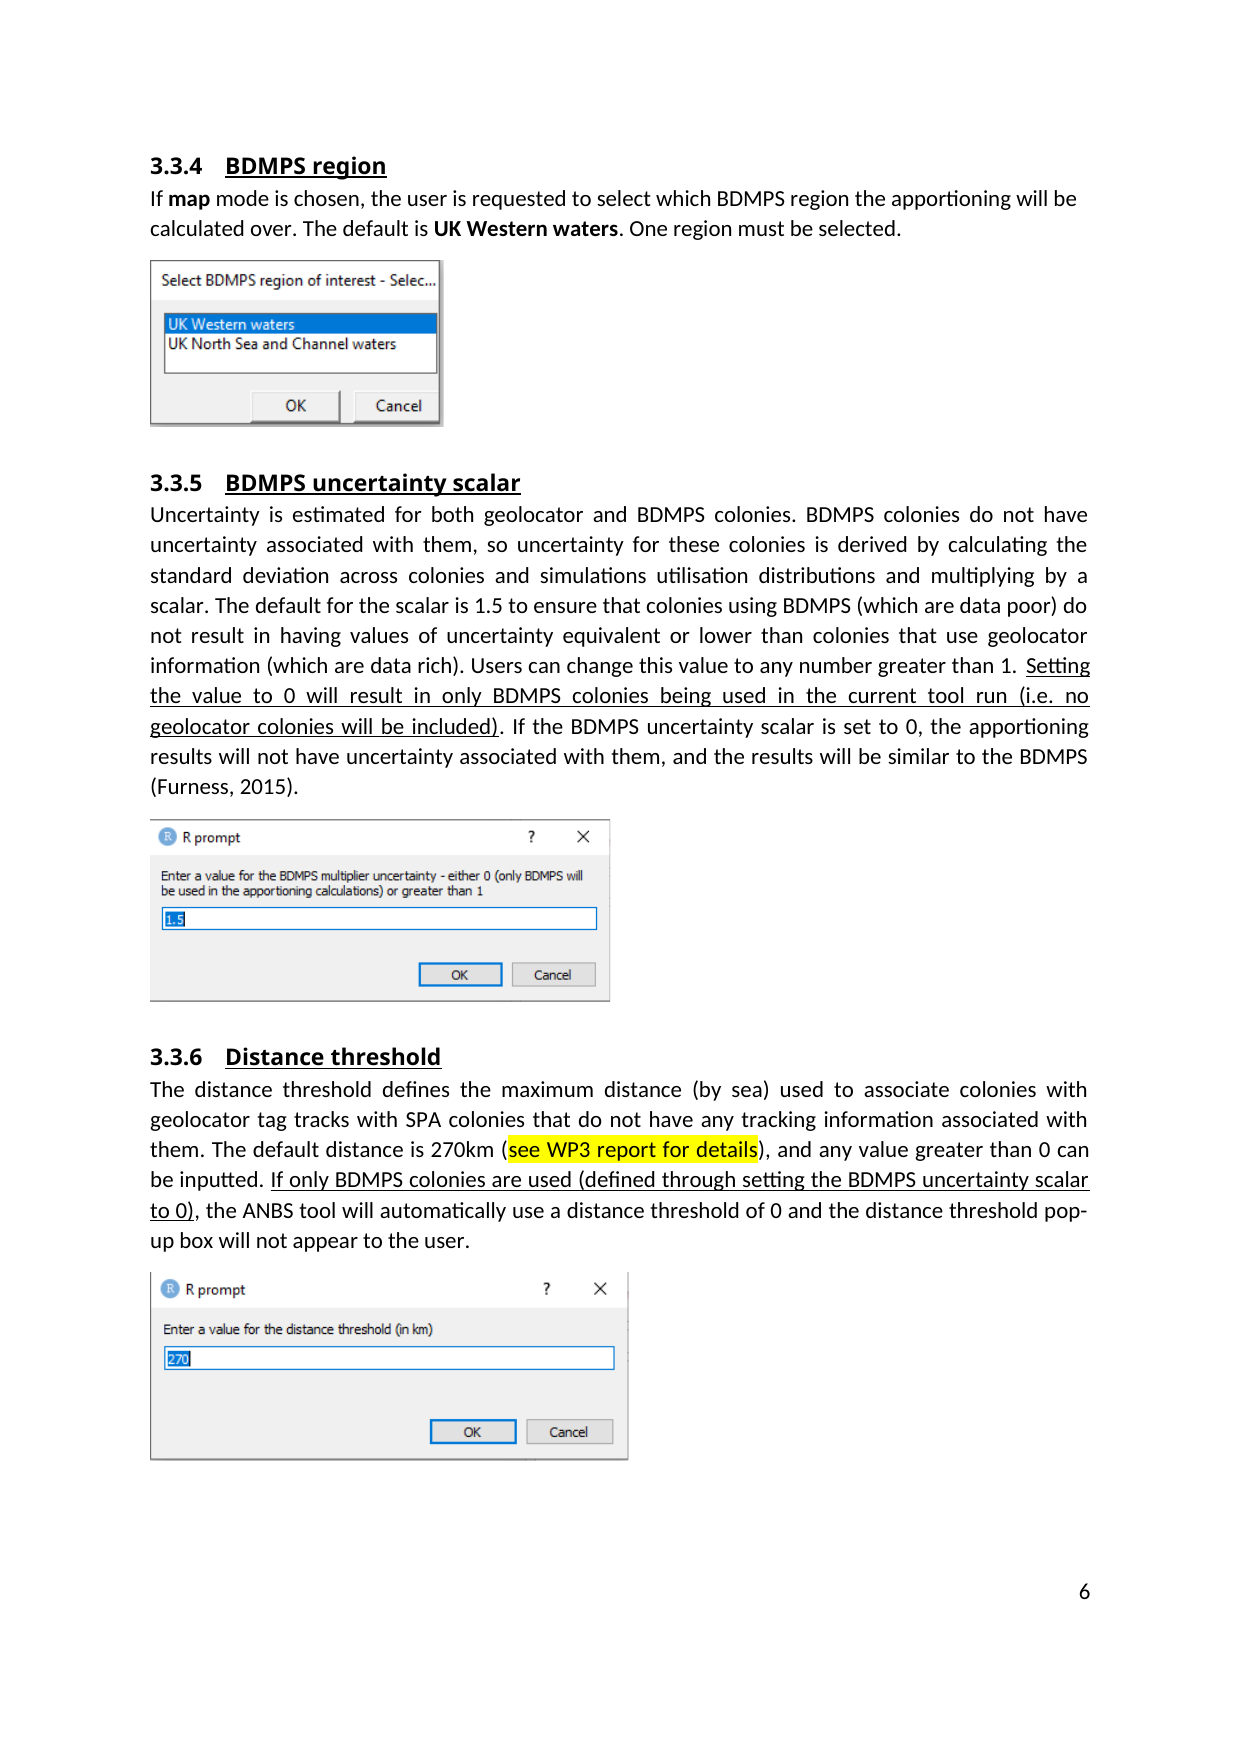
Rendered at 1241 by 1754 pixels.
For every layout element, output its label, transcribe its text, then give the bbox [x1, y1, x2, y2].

picture [150, 819, 611, 1002]
subtitle BDMPS uncertainty scalar [150, 467, 1090, 498]
subtitle Distance threshold [150, 1041, 1090, 1072]
text The distance threshold defines the maximum distance (by sea) used to associate colonies with geolocator tag tracks with SPA colonies that do not have any tracking information associated with them. The default distance is 270km (see WP3 report for details), and any value greater than 0 can be inputted. If only BDMPS colonies are used (defined through setting the BDMPS uncertainty scalar to 0), the ANBS tool will automatically use a distance threshold of 0 and the distance threshold pop-up box will not appear to the user. [150, 1075, 1090, 1254]
text If map mode is chosen, the user is requested to select which BDMPS region the apportioning will be calculated over. The default is UK Western waters. One region must be selected. [150, 184, 1090, 242]
subtitle BDMPS region [150, 150, 1090, 181]
picture [150, 260, 444, 427]
picture [150, 1272, 629, 1461]
text Uncertainty is estimated for both geolocator and BDMPS colonies. BDMPS colonies do not have uncertainty associated with them, so uncertainty for these colonies is derived by calculating the standard deviation across colonies and simulations utilisation distributions and multiplying by a scalar. The default for the scalar is 1.5 to ensure that colonies using BDMPS (which are data poor) do not result in having values of uncertainty equivalent or lower than colonies that use geolocator information (which are data rich). Users can change this value to any number greater than 1. Setting the value to 0 will result in only BDMPS colonies being used in the current tool run (i.e. no geolocator colonies will be included). If the BDMPS uncertainty scalar is set to 0, the apportioning results will not have uncertainty associated with them, and the results will be similar to the BDMPS (Furness, 2015). [150, 500, 1090, 706]
text Uncertainty is estimated for both geolocator and BDMPS colonies. BDMPS colonies do not have uncertainty associated with them, so uncertainty for these colonies is derived by calculating the standard deviation across colonies and simulations utilisation distributions and multiplying by a scalar. The default for the scalar is 1.5 to ensure that colonies using BDMPS (which are data poor) do not result in having values of uncertainty equivalent or lower than colonies that use geolocator information (which are data rich). Users can change this value to any number greater than 1. Setting the value to 0 will result in only BDMPS colonies being used in the current tool run (i.e. no geolocator colonies will be included). If the BDMPS uncertainty scalar is set to 0, the apportioning results will not have uncertainty associated with them, and the results will be similar to the BDMPS (Furness, 2015). [150, 707, 1090, 800]
